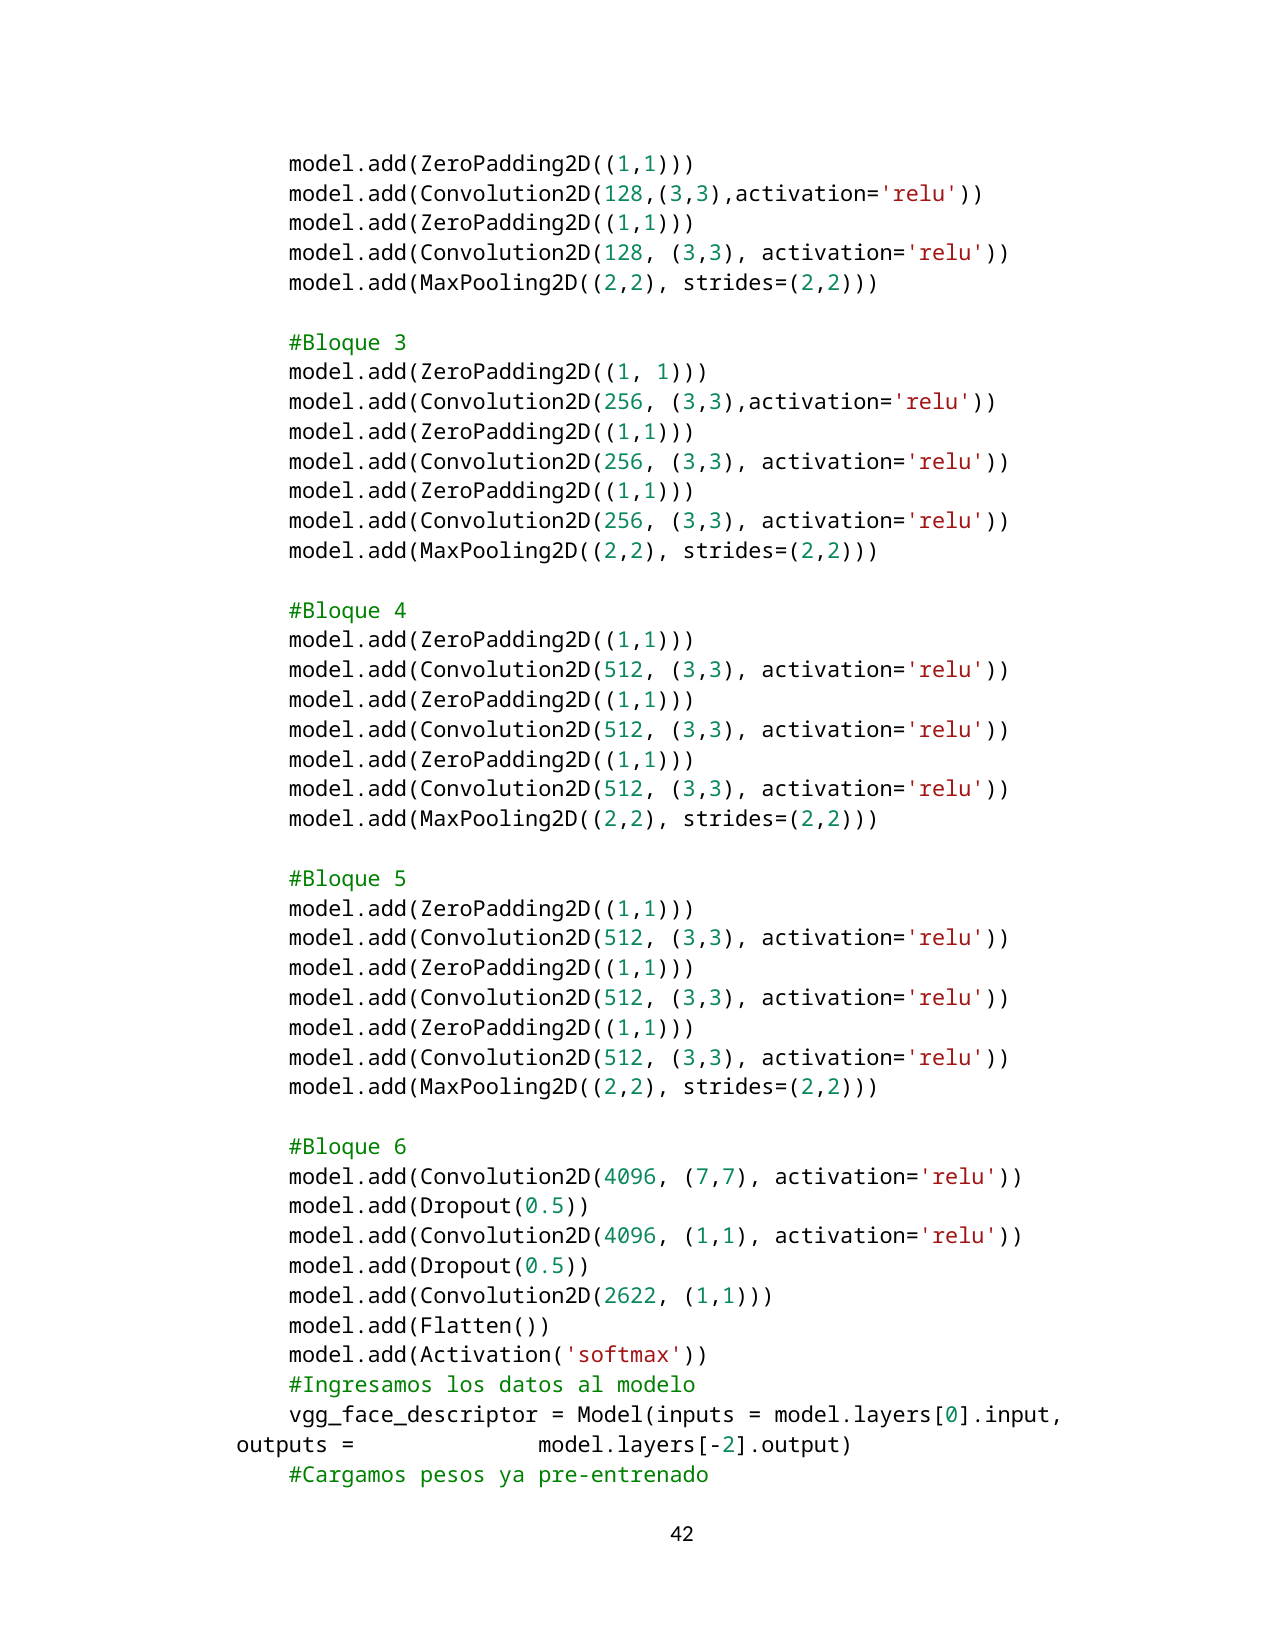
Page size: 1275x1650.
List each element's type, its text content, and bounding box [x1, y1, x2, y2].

text model.add(Flatten()) [236, 1309, 1127, 1339]
text model.add(Dropout(0.5)) [236, 1250, 1127, 1280]
text #Bloque 6 [236, 1131, 1127, 1161]
text model.add(Activation('softmax')) [236, 1339, 1127, 1369]
text model.add(Convolution2D(128, (3,3), activation='relu')) [236, 237, 1127, 267]
text model.add(Convolution2D(512, (3,3), activation='relu')) [236, 714, 1127, 743]
text model.add(ZeroPadding2D((1,1))) [236, 416, 1127, 446]
text model.add(MaxPooling2D((2,2), strides=(2,2))) [236, 1071, 1127, 1101]
text model.add(Convolution2D(128,(3,3),activation='relu')) [236, 177, 1127, 207]
text model.add(ZeroPadding2D((1,1))) [236, 475, 1127, 505]
text #Ingresamos los datos al modelo [236, 1369, 1127, 1399]
text model.add(Convolution2D(512, (3,3), activation='relu')) [236, 922, 1127, 952]
text #Bloque 3 [236, 326, 1127, 356]
text model.add(Convolution2D(256, (3,3), activation='relu')) [236, 505, 1127, 535]
text model.add(ZeroPadding2D((1,1))) [236, 1012, 1127, 1041]
text model.add(ZeroPadding2D((1,1))) [236, 684, 1127, 714]
text model.add(Convolution2D(512, (3,3), activation='relu')) [236, 654, 1127, 684]
text model.add(Convolution2D(2622, (1,1))) [236, 1280, 1127, 1309]
text model.add(Dropout(0.5)) [236, 1190, 1127, 1220]
text model.add(Convolution2D(512, (3,3), activation='relu')) [236, 1041, 1127, 1071]
text model.add(Convolution2D(256, (3,3),activation='relu')) [236, 386, 1127, 416]
text model.add(MaxPooling2D((2,2), strides=(2,2))) [236, 803, 1127, 833]
text model.add(Convolution2D(512, (3,3), activation='relu')) [236, 773, 1127, 803]
text model.add(ZeroPadding2D((1,1))) [236, 743, 1127, 773]
text model.add(MaxPooling2D((2,2), strides=(2,2))) [236, 267, 1127, 297]
text #Bloque 5 [236, 863, 1127, 892]
text model.add(ZeroPadding2D((1,1))) [236, 148, 1127, 177]
text vgg_face_descriptor = Model(inputs = model.layers[0].input, outputs = model.layers[-2].output) [236, 1399, 1127, 1458]
text #Cargamos pesos ya pre-entrenado [236, 1458, 1127, 1488]
text model.add(Convolution2D(512, (3,3), activation='relu')) [236, 982, 1127, 1012]
text model.add(Convolution2D(4096, (7,7), activation='relu')) [236, 1161, 1127, 1190]
text model.add(ZeroPadding2D((1,1))) [236, 892, 1127, 922]
text model.add(ZeroPadding2D((1,1))) [236, 624, 1127, 654]
text model.add(ZeroPadding2D((1,1))) [236, 952, 1127, 982]
text #Bloque 4 [236, 594, 1127, 624]
text model.add(Convolution2D(4096, (1,1), activation='relu')) [236, 1220, 1127, 1250]
text model.add(Convolution2D(256, (3,3), activation='relu')) [236, 446, 1127, 475]
text model.add(MaxPooling2D((2,2), strides=(2,2))) [236, 535, 1127, 565]
text model.add(ZeroPadding2D((1, 1))) [236, 356, 1127, 386]
text model.add(ZeroPadding2D((1,1))) [236, 207, 1127, 237]
